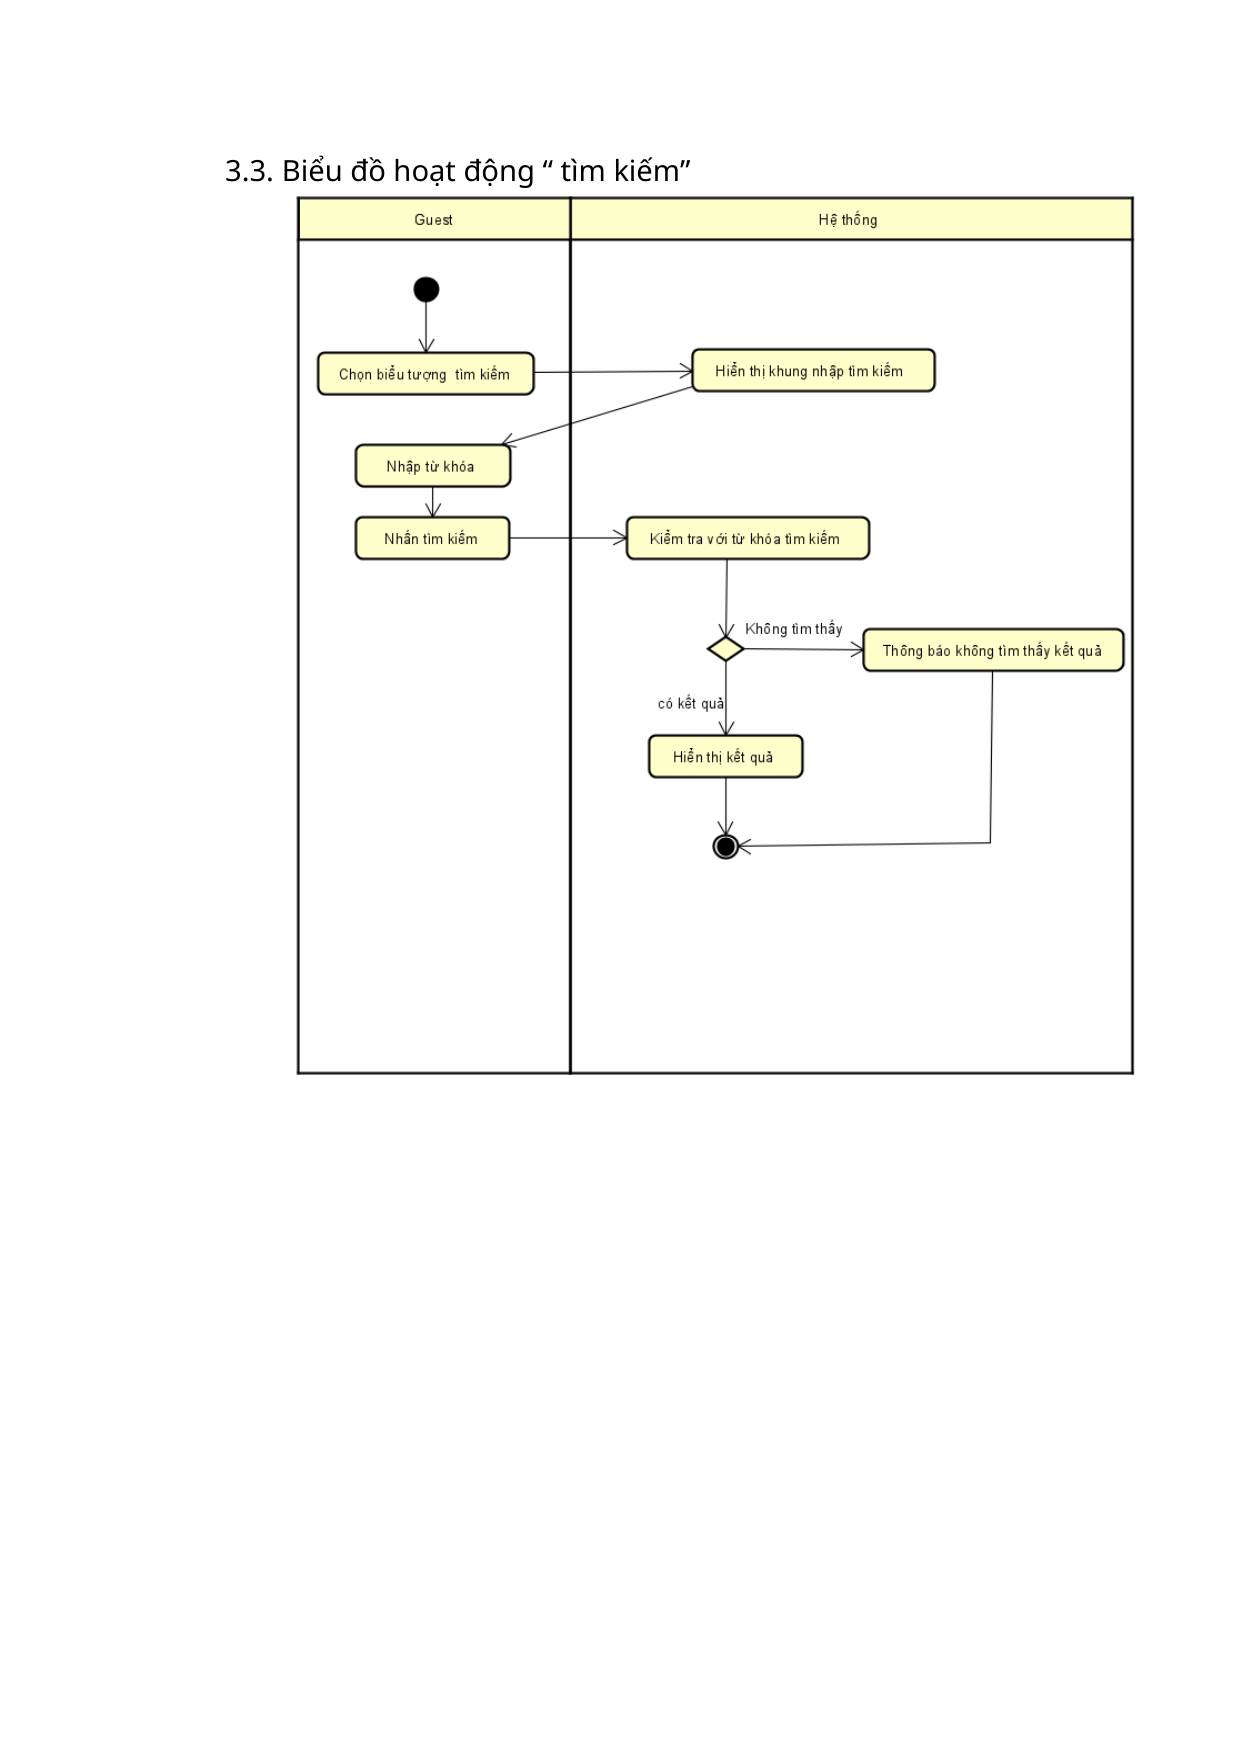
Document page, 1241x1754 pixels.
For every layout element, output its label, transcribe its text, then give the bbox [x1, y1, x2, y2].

subtitle 3.3. Biểu đồ hoạt động “ tìm kiếm” [150, 150, 1090, 190]
picture [290, 192, 1142, 1076]
